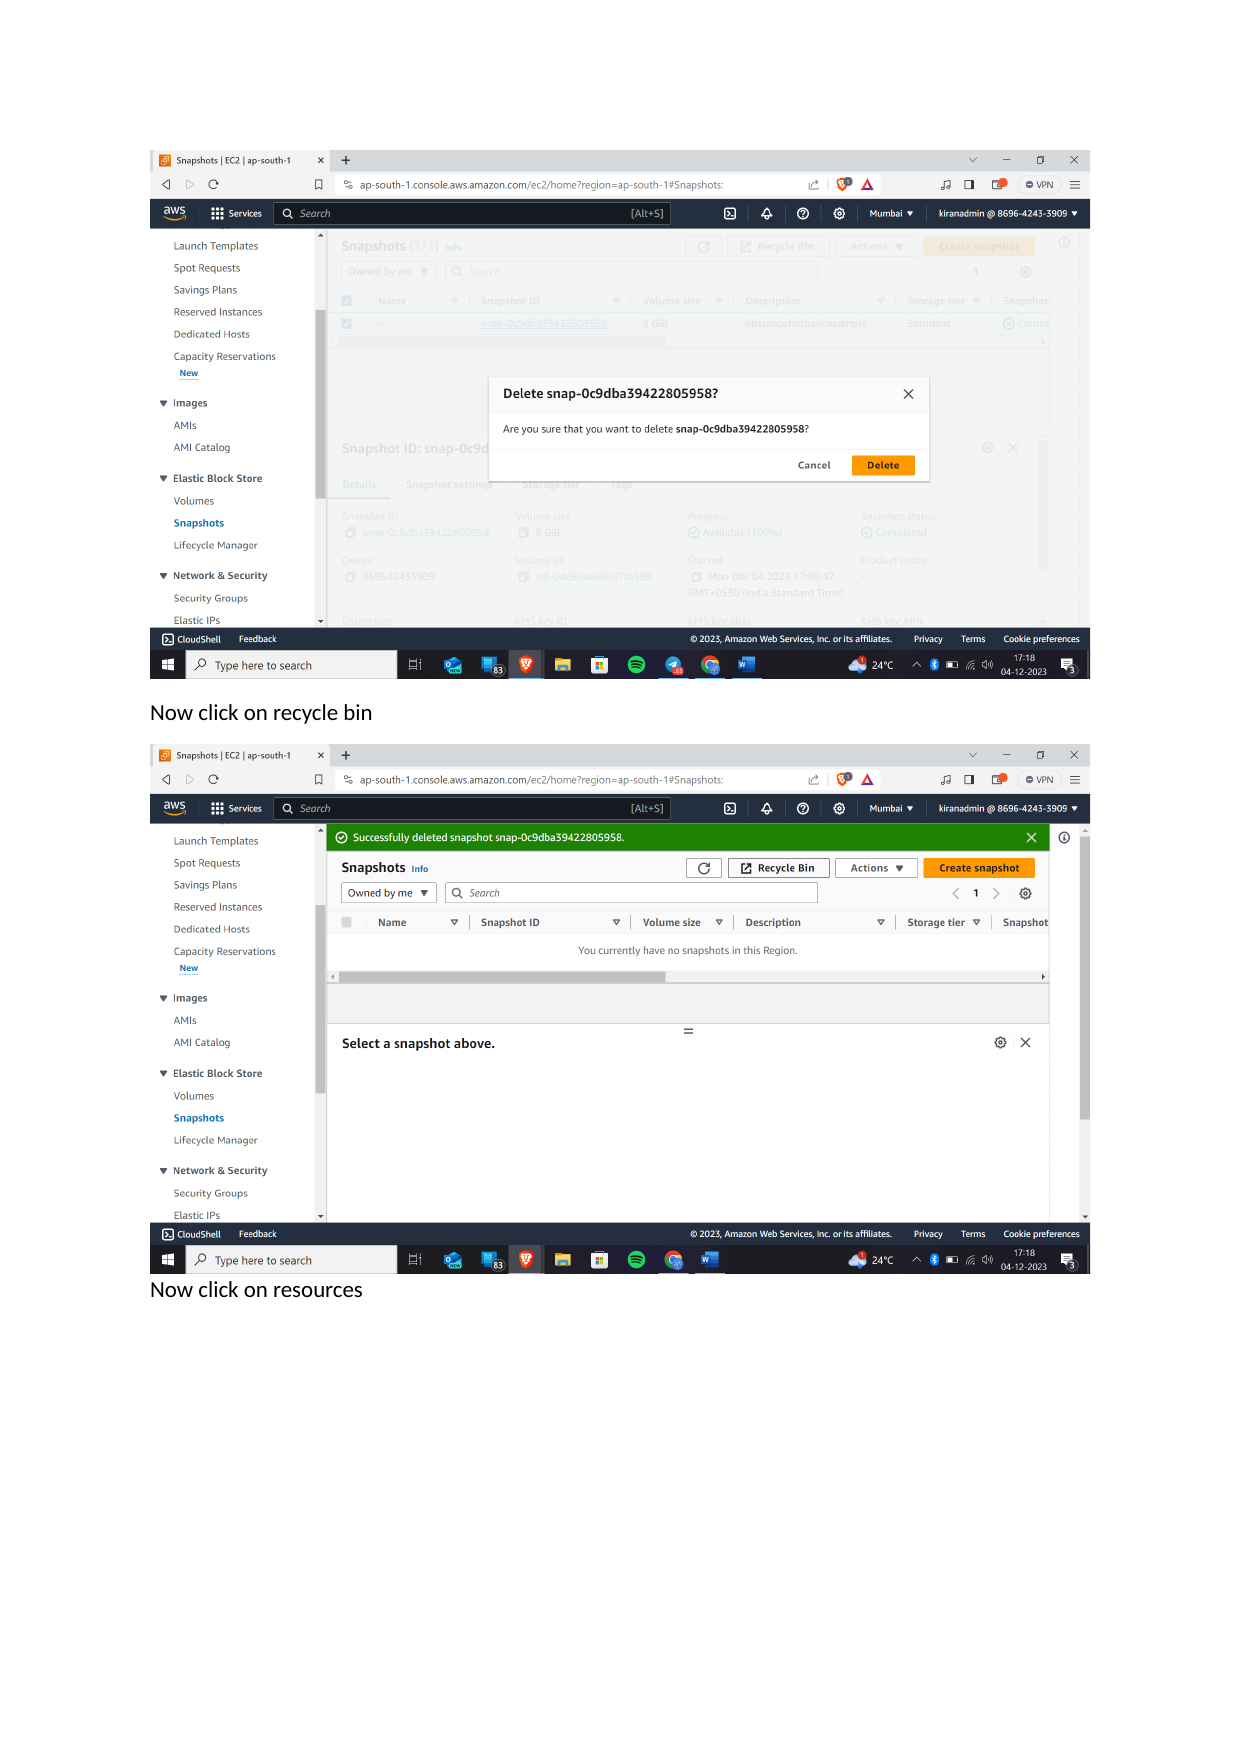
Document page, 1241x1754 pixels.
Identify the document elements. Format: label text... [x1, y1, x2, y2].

picture [150, 744, 1091, 1274]
text Now click on resources [150, 1274, 1090, 1304]
picture [150, 150, 1091, 679]
text Now click on recycle bin [150, 698, 1090, 726]
